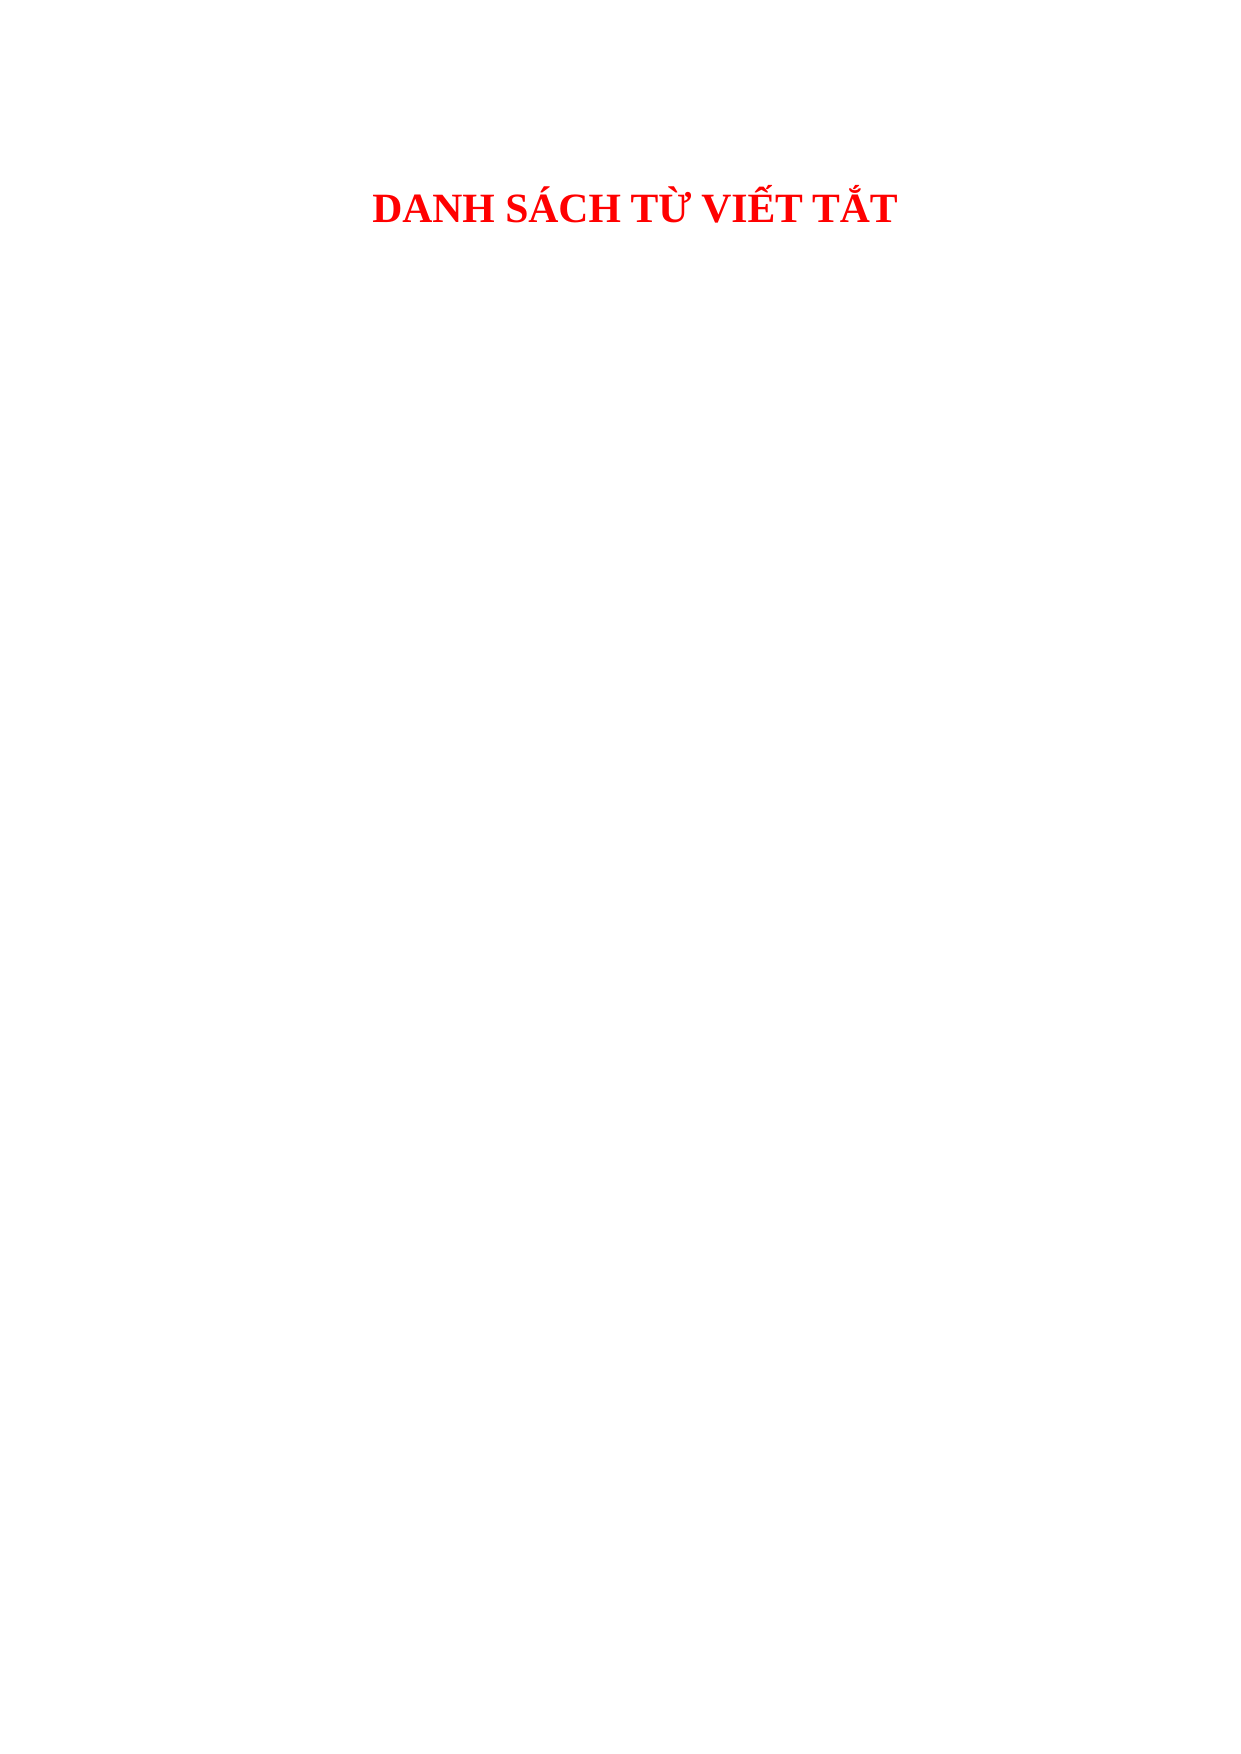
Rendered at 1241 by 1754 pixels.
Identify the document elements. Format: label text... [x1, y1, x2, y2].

title DANH SÁCH TỪ VIẾT TẮT [148, 184, 1122, 232]
